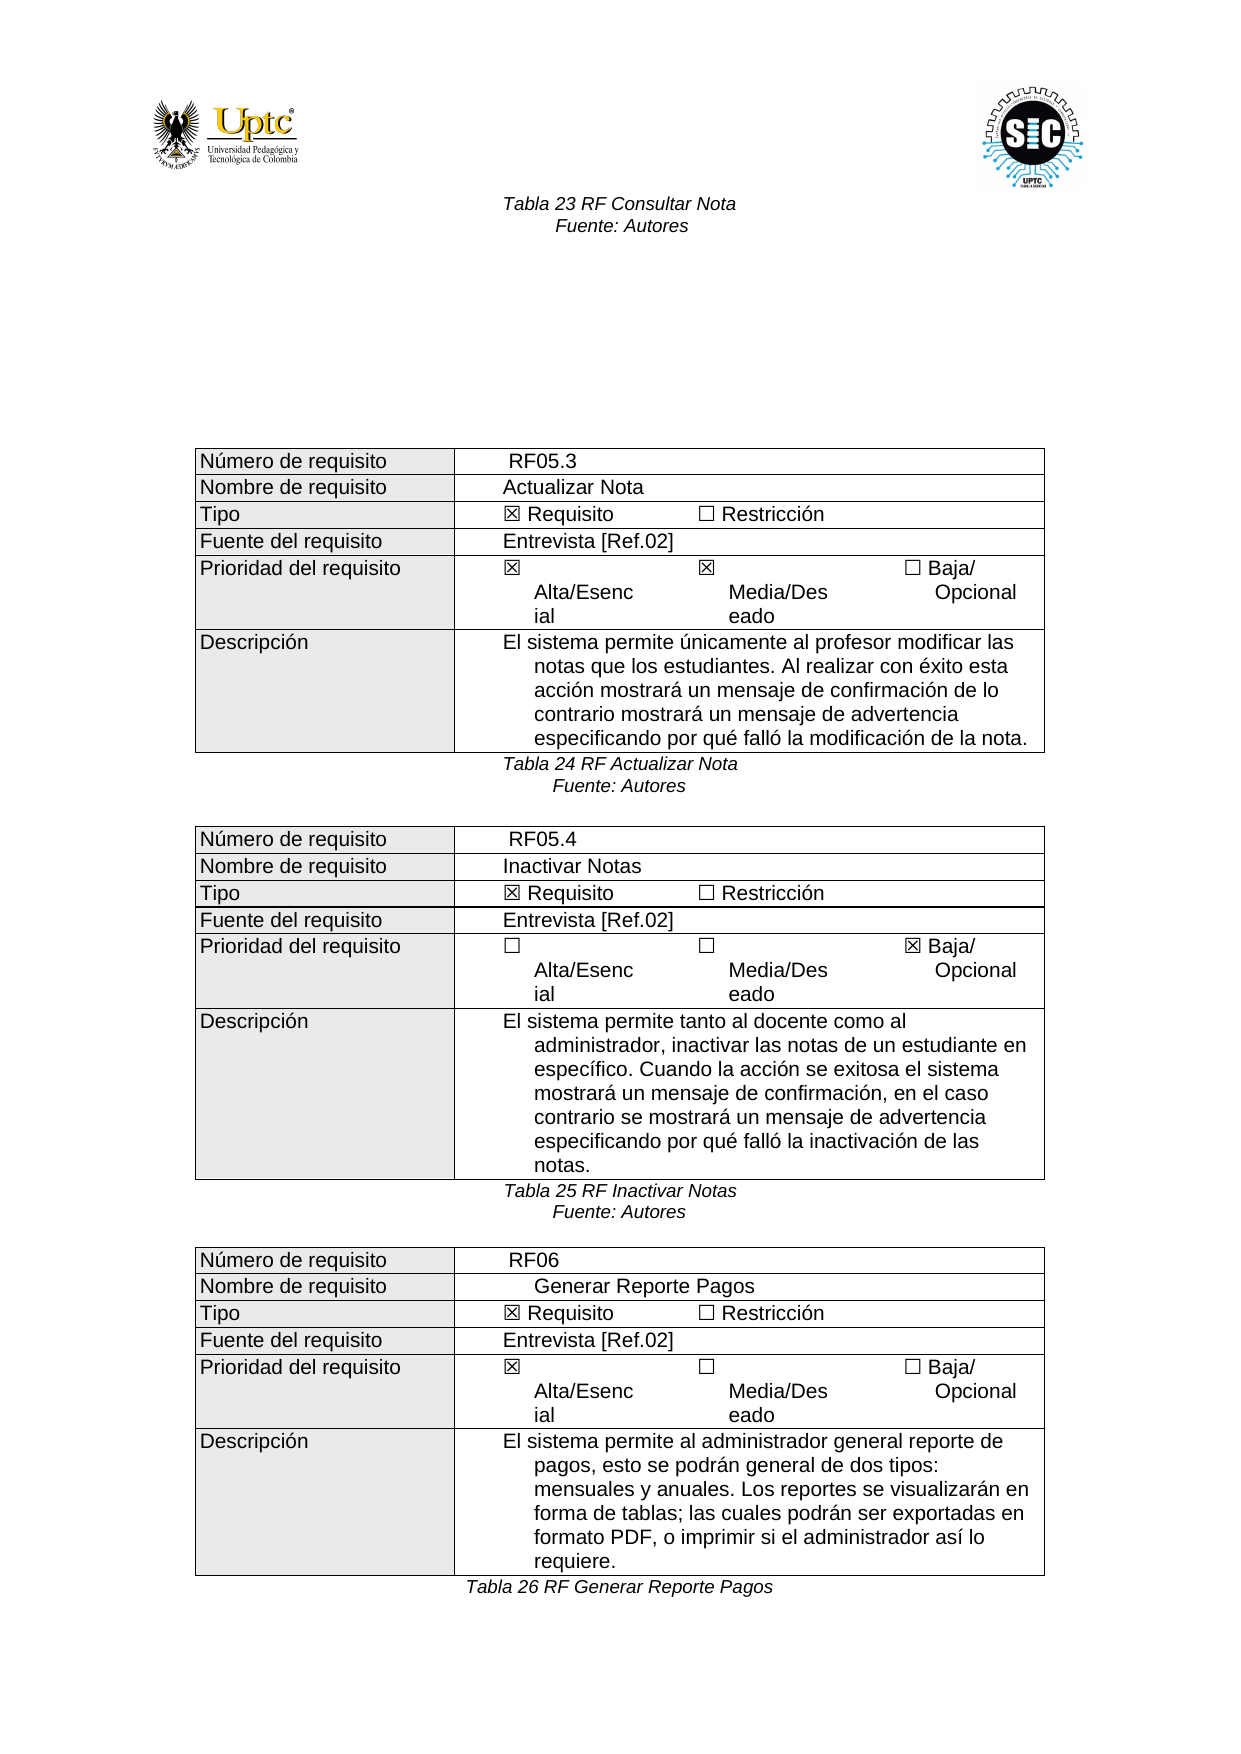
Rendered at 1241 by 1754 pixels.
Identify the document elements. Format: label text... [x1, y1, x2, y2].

table_cell Tipo [196, 881, 454, 906]
table_cell Nombre de requisito [196, 1274, 454, 1300]
picture [150, 75, 301, 189]
table_header RF06 [455, 1248, 1044, 1273]
table_cell ☒ Alta/Esencial [455, 556, 642, 629]
table_cell Descripción [196, 1429, 454, 1575]
table_cell Nombre de requisito [196, 475, 454, 501]
table_header Número de requisito [196, 827, 454, 853]
table_cell Prioridad del requisito [196, 1355, 454, 1428]
table_cell El sistema permite tanto al docente como al administrador, inactivar las notas de un estudiante en específico. Cuando la acción se exitosa el sistema mostrará un mensaje de confirmación, en el caso contrario se mostrará un mensaje de advertencia especificando por qué falló la inactivación de las notas. [455, 1009, 1044, 1178]
table_cell ☐ Baja/ Opcional [848, 556, 1044, 629]
table_header Número de requisito [196, 1248, 454, 1273]
table_cell Prioridad del requisito [196, 934, 454, 1008]
table_cell ☒ Requisito [455, 502, 642, 528]
table_cell Fuente del requisito [196, 529, 454, 554]
table_cell ☐ Restricción [642, 502, 1044, 528]
table_cell Nombre de requisito [196, 854, 454, 880]
table_cell Fuente del requisito [196, 908, 454, 933]
table_cell ☒ Requisito [455, 1301, 642, 1327]
table_header Número de requisito [196, 449, 454, 474]
table_cell Tipo [196, 1301, 454, 1327]
table_header RF05.3 [455, 449, 1044, 474]
table_cell Fuente del requisito [196, 1328, 454, 1354]
table_cell Descripción [196, 630, 454, 752]
table_cell Tipo [196, 502, 454, 528]
table_cell ☐ Media/Deseado [642, 1355, 848, 1428]
table_cell Actualizar Nota [455, 475, 1044, 501]
table_header RF05.4 [455, 827, 1044, 853]
table_cell Entrevista [Ref.02] [455, 908, 1044, 933]
text Fuente: Autores [150, 774, 1090, 796]
table_cell ☒ Alta/Esencial [455, 1355, 642, 1428]
table_cell El sistema permite al administrador general reporte de pagos, esto se podrán general de dos tipos: mensuales y anuales. Los reportes se visualizarán en forma de tablas; las cuales podrán ser exportadas en formato PDF, o imprimir si el administrador así lo requiere. [455, 1429, 1044, 1575]
table_cell Entrevista [Ref.02] [455, 529, 1044, 554]
text Fuente: Autores [150, 214, 1090, 236]
table_cell Descripción [196, 1009, 454, 1178]
table_cell Generar Reporte Pagos [455, 1274, 1044, 1300]
table_cell ☒ Baja/ Opcional [848, 934, 1044, 1008]
table_cell ☐ Media/Deseado [642, 934, 848, 1008]
table_cell ☒ Media/Deseado [642, 556, 848, 629]
picture [976, 82, 1086, 189]
text Tabla 23 RF Consultar Nota [150, 193, 1090, 214]
table_cell ☒ Requisito [455, 881, 642, 906]
table_cell ☐ Alta/Esencial [455, 934, 642, 1008]
table_cell El sistema permite únicamente al profesor modificar las notas que los estudiantes. Al realizar con éxito esta acción mostrará un mensaje de confirmación de lo contrario mostrará un mensaje de advertencia especificando por qué falló la modificación de la nota. [455, 630, 1044, 752]
table_cell Entrevista [Ref.02] [455, 1328, 1044, 1354]
text Tabla 26 RF Generar Reporte Pagos [150, 1576, 1090, 1597]
table_cell ☐ Restricción [642, 881, 1044, 906]
text Fuente: Autores [150, 1201, 1090, 1223]
text Tabla 24 RF Actualizar Nota [150, 753, 1090, 774]
table_cell Prioridad del requisito [196, 556, 454, 629]
table_cell Inactivar Notas [455, 854, 1044, 880]
text Tabla 25 RF Inactivar Notas [150, 1179, 1090, 1201]
table_cell ☐ Baja/ Opcional [848, 1355, 1044, 1428]
table_cell ☐ Restricción [642, 1301, 1044, 1327]
